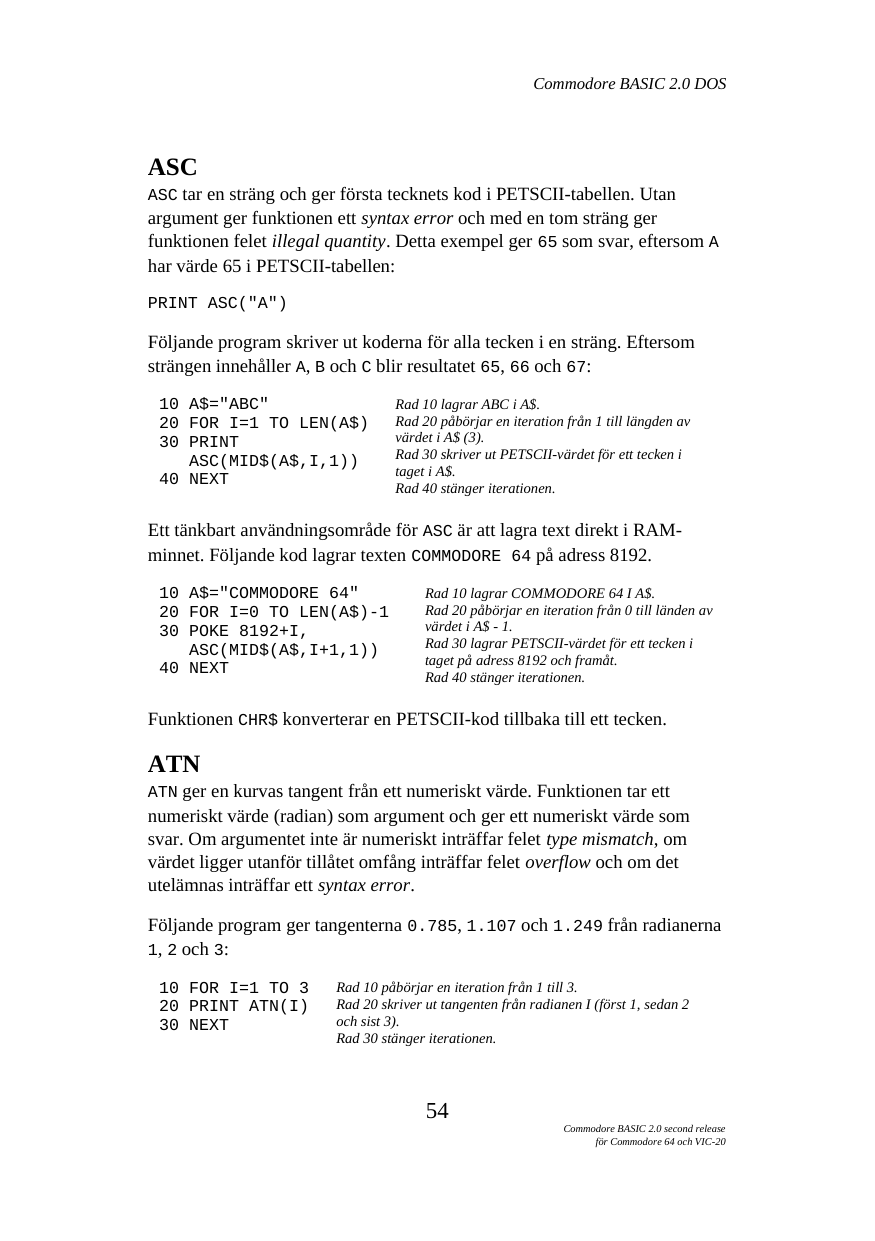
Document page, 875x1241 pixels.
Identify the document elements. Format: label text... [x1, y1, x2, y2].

text Funktionen CHR$ konverterar en PETSCII-kod tillbaka till ett tecken. [148, 685, 726, 731]
table_header Rad 10 lagrar COMMODORE 64 I A$. Rad 20 påbörjar en iteration från 0 till länden av värdet i A$ - 1. Rad 30 lagrar PETSCII-värdet för ett tecken i taget på adress 8192 och framåt. Rad 40 stänger iterationen. [414, 585, 726, 685]
text Följande program ger tangenterna 0.785, 1.107 och 1.249 från radianerna 1, 2 och 3: [148, 914, 726, 961]
table_header Rad 10 påbörjar en iteration från 1 till 3. Rad 20 skriver ut tangenten från radianen I (först 1, sedan 2 och sist 3). Rad 30 stänger iterationen. [325, 979, 726, 1046]
subtitle ASC [148, 152, 726, 181]
subtitle ATN [148, 749, 726, 778]
table_header 10 A$="ABC" 20 FOR I=1 TO LEN(A$) 30 PRINT ASC(MID$(A$,I,1)) 40 NEXT [148, 396, 384, 496]
table_header 10 FOR I=1 TO 3 20 PRINT ATN(I) 30 NEXT [148, 979, 325, 1046]
text ASC tar en sträng och ger första tecknets kod i PETSCII-tabellen. Utan argument ger funktionen ett syntax error och med en tom sträng ger funktionen felet illegal quantity. Detta exempel ger 65 som svar, eftersom A har värde 65 i PETSCII-tabellen: [148, 183, 726, 276]
text ATN ger en kurvas tangent från ett numeriskt värde. Funktionen tar ett numeriskt värde (radian) som argument och ger ett numeriskt värde som svar. Om argumentet inte är numeriskt inträffar felet type mismatch, om värdet ligger utanför tillåtet omfång inträffar felet overflow och om det utelämnas inträffar ett syntax error. [148, 780, 726, 896]
table_header 10 A$="COMMODORE 64" 20 FOR I=0 TO LEN(A$)-1 30 POKE 8192+I, ASC(MID$(A$,I+1,1)) 40 NEXT [148, 585, 413, 685]
text PRINT ASC("A") [148, 294, 726, 313]
text Ett tänkbart användningsområde för ASC är att lagra text direkt i RAM-minnet. Följande kod lagrar texten COMMODORE 64 på adress 8192. [148, 496, 726, 566]
table_header Rad 10 lagrar ABC i A$. Rad 20 påbörjar en iteration från 1 till längden av värdet i A$ (3). Rad 30 skriver ut PETSCII-värdet för ett tecken i taget i A$. Rad 40 stänger iterationen. [384, 396, 726, 496]
text Följande program skriver ut koderna för alla tecken i en sträng. Eftersom strängen innehåller A, B och C blir resultatet 65, 66 och 67: [148, 331, 726, 377]
